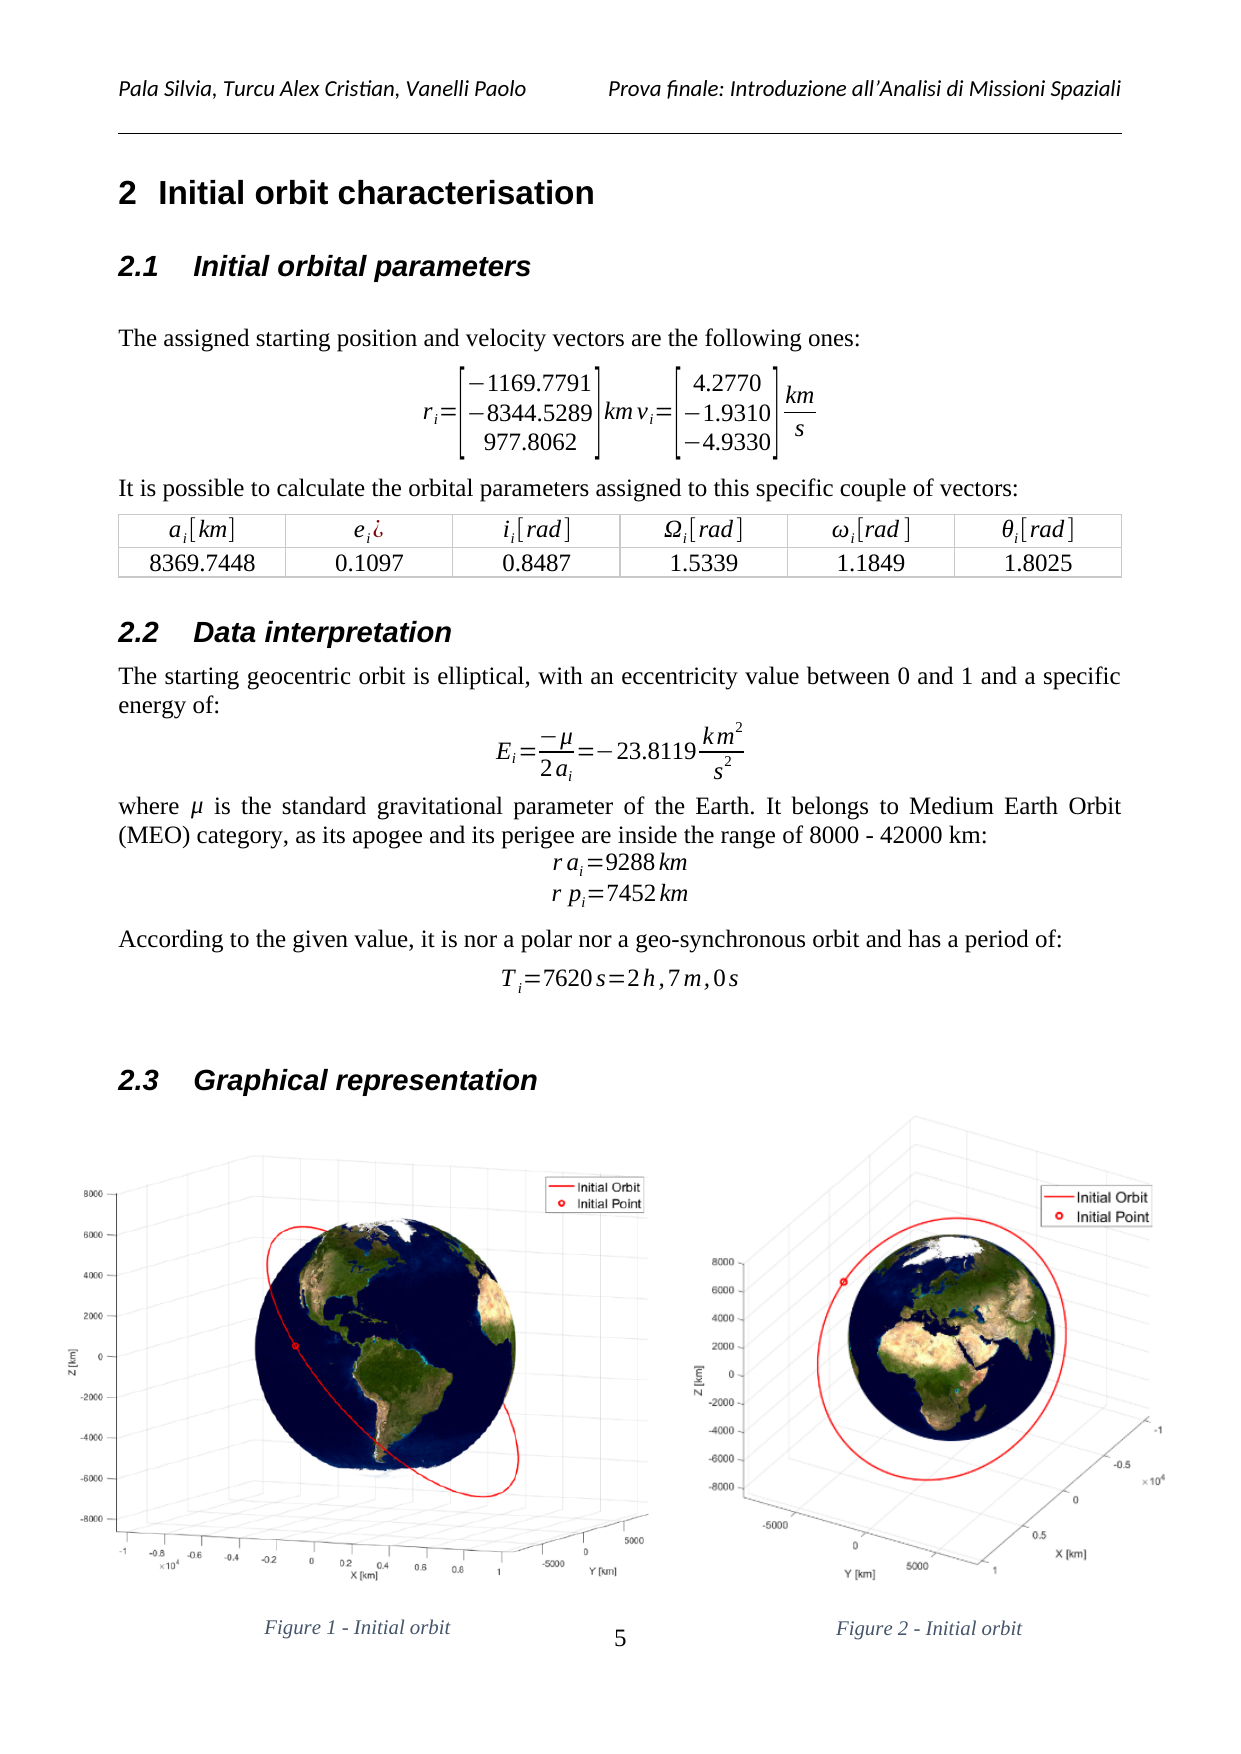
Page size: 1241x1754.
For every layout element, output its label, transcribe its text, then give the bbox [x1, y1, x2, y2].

table_header [119, 515, 285, 547]
subtitle Graphical representation [118, 1063, 1122, 1096]
table_cell 0.8487 [453, 548, 619, 576]
subtitle Data interpretation [118, 615, 1122, 648]
table_cell 1.5339 [621, 548, 787, 576]
subtitle Initial orbit characterisation [118, 173, 1122, 211]
text It is possible to calculate the orbital parameters assigned to this specific couple of vectors: [118, 473, 1122, 502]
table_header [955, 515, 1121, 547]
table_cell 0.1097 [286, 548, 452, 576]
picture [693, 1115, 1166, 1581]
picture [67, 1154, 649, 1581]
text The starting geocentric orbit is elliptical, with an eccentricity value between 0 and 1 and a specific energy of: [118, 661, 1122, 718]
text where is the standard gravitational parameter of the Earth. It belongs to Medium Earth Orbit (MEO) category, as its apogee and its perigee are inside the range of 8000 - 42000 km: [118, 791, 1122, 848]
text According to the given value, it is nor a polar nor a geo-synchronous orbit and has a period of: [118, 924, 1122, 952]
table_cell 1.1849 [788, 548, 954, 576]
table_header [621, 515, 787, 547]
table_cell 1.8025 [955, 548, 1121, 576]
subtitle Initial orbital parameters [118, 249, 1122, 282]
table_header [453, 515, 619, 547]
table_header [788, 515, 954, 547]
table_header [286, 515, 452, 547]
table_cell 8369.7448 [119, 548, 285, 576]
text The assigned starting position and velocity vectors are the following ones: [118, 323, 1122, 352]
